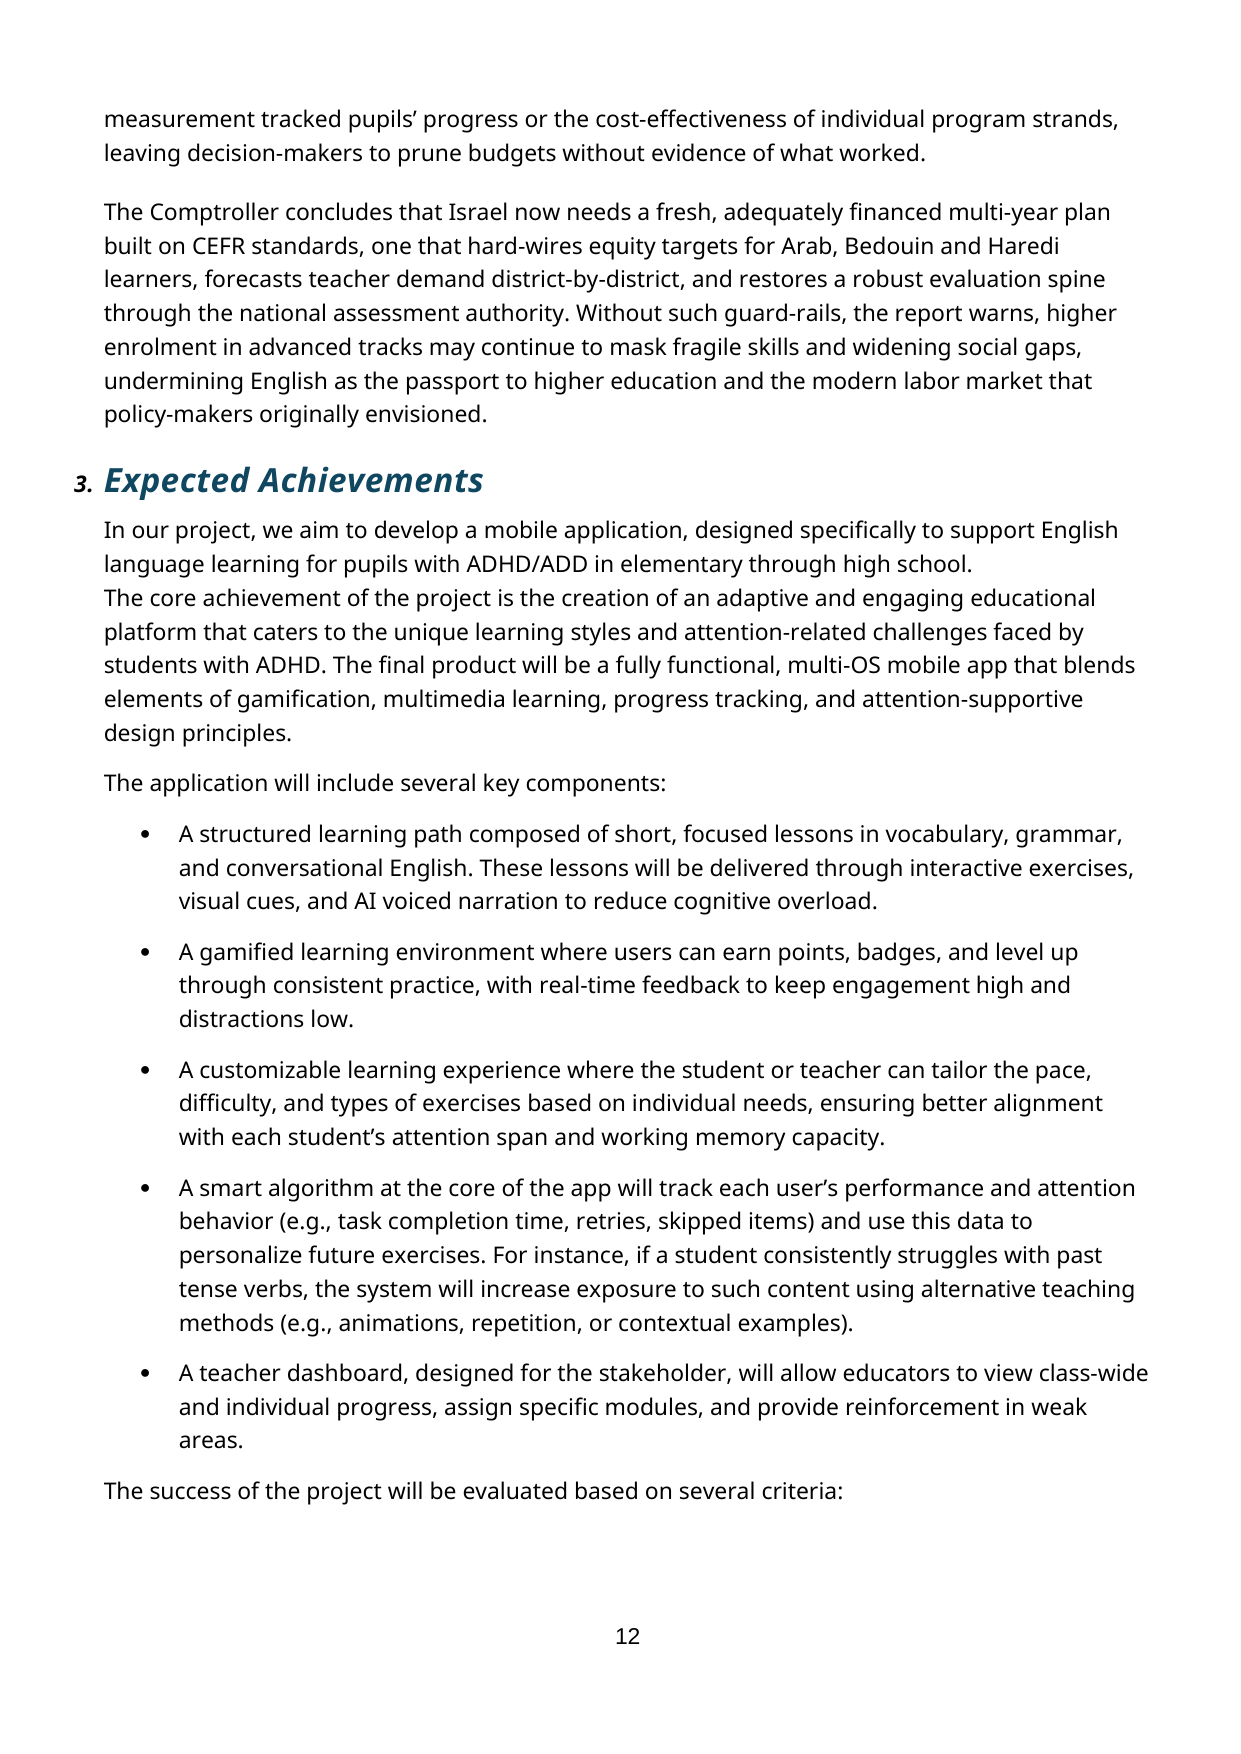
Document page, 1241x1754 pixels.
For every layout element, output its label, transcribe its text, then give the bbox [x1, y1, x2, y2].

list A teacher dashboard, designed for the stakeholder, will allow educators to view class-wide and individual progress, assign specific modules, and provide reinforcement in weak areas. [141, 1357, 1152, 1456]
list A smart algorithm at the core of the app will track each user’s performance and attention behavior (e.g., task completion time, retries, skipped items) and use this data to personalize future exercises. For instance, if a student consistently struggles with past tense verbs, the system will increase exposure to such content using alternative teaching methods (e.g., animations, repetition, or contextual examples). [141, 1172, 1152, 1338]
subtitle Expected Achievements [74, 457, 1152, 503]
list A gamified learning environment where users can earn points, badges, and level up through consistent practice, with real-time feedback to keep engagement high and distractions low. [141, 936, 1152, 1034]
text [103, 103, 1152, 168]
text The Comptroller concludes that Israel now needs a fresh, adequately financed multi-year plan built on CEFR standards, one that hard-wires equity targets for Arab, Bedouin and Haredi learners, forecasts teacher demand district-by-district, and restores a robust evaluation spine through the national assessment authority. Without such guard-rails, the report warns, higher enrolment in advanced tracks may continue to mask fragile skills and widening social gaps, undermining English as the passport to higher education and the modern labor market that policy-makers originally envisioned. [103, 196, 1152, 430]
list A structured learning path composed of short, focused lessons in vocabulary, grammar, and conversational English. These lessons will be delivered through interactive exercises, visual cues, and AI voiced narration to reduce cognitive overload. [141, 818, 1152, 917]
text In our project, we aim to develop a mobile application, designed specifically to support English language learning for pupils with ADHD/ADD in elementary through high school. The core achievement of the project is the creation of an adaptive and engaging educational platform that caters to the unique learning styles and attention-related challenges faced by students with ADHD. The final product will be a fully functional, multi-OS mobile app that blends elements of gamification, multimedia learning, progress tracking, and attention-supportive design principles. [103, 514, 1152, 748]
text The application will include several key components: [103, 767, 1152, 799]
list A customizable learning experience where the student or teacher can tailor the pace, difficulty, and types of exercises based on individual needs, ensuring better alignment with each student’s attention span and working memory capacity. [141, 1054, 1152, 1152]
text The success of the project will be evaluated based on several criteria: [103, 1475, 1152, 1506]
